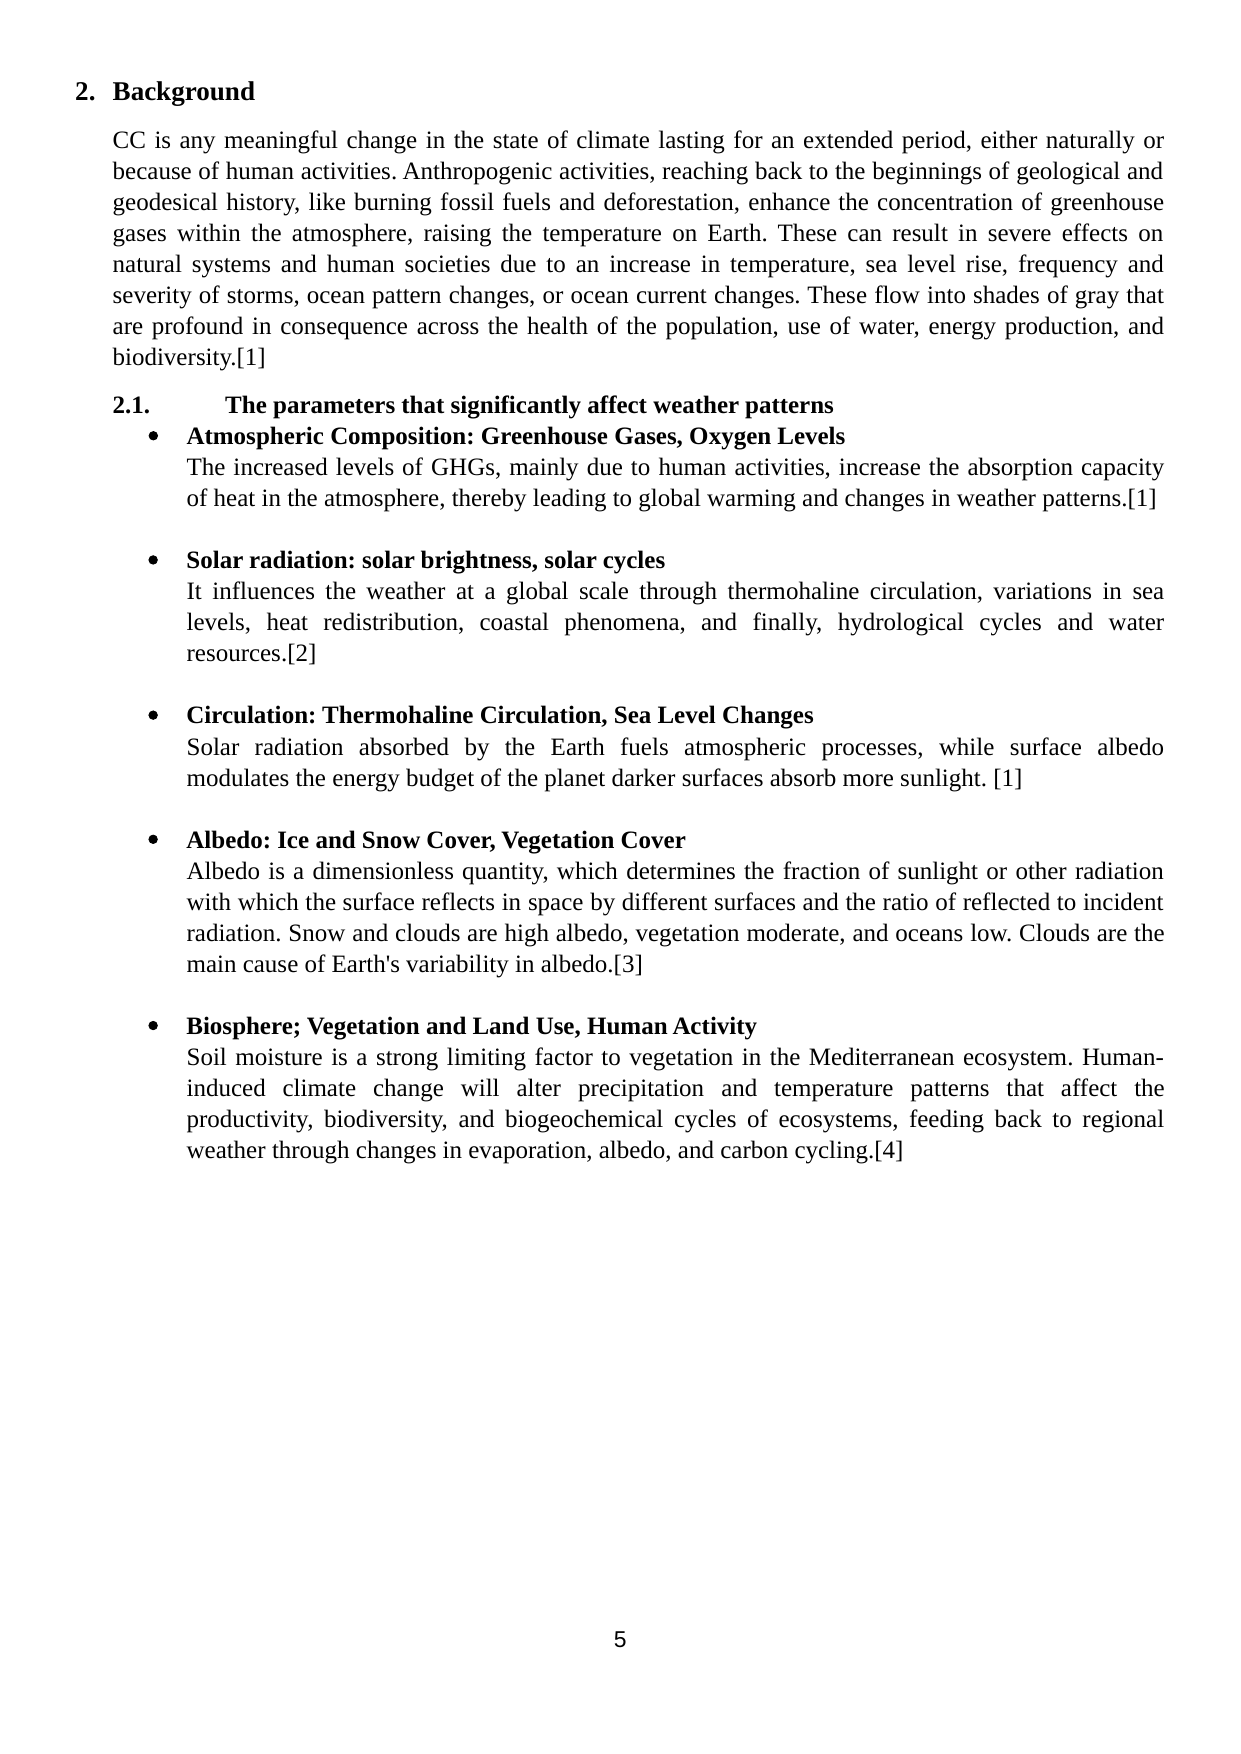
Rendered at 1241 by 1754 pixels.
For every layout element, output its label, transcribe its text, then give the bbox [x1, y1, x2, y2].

list Biosphere; Vegetation and Land Use, Human Activity [149, 1011, 1165, 1040]
list The increased levels of GHGs, mainly due to human activities, increase the absorption capacity of heat in the atmosphere, thereby leading to global warming and changes in weather patterns.[1] [186, 452, 1165, 512]
list Soil moisture is a strong limiting factor to vegetation in the Mediterranean ecosystem. Human-induced climate change will alter precipitation and temperature patterns that affect the productivity, biodiversity, and biogeochemical cycles of ecosystems, feeding back to regional weather through changes in evaporation, albedo, and carbon cycling.[4] [186, 1042, 1165, 1164]
list Circulation: Thermohaline Circulation, Sea Level Changes [149, 701, 1165, 729]
list Solar radiation absorbed by the Earth fuels atmospheric processes, while surface albedo modulates the energy budget of the planet darker surfaces absorb more sunlight. [1] [186, 732, 1165, 791]
list Background [75, 75, 1165, 106]
list It influences the weather at a global scale through thermohaline circulation, variations in sea levels, heat redistribution, coastal phenomena, and finally, hydrological cycles and water resources.[2] [186, 576, 1165, 667]
list Albedo is a dimensionless quantity, which determines the fraction of sunlight or other radiation with which the surface reflects in space by different surfaces and the ratio of reflected to incident radiation. Snow and clouds are high albedo, vegetation moderate, and oceans low. Clouds are the main cause of Earth's variability in albedo.[3] [186, 856, 1165, 978]
list The parameters that significantly affect weather patterns [112, 390, 1165, 419]
list Solar radiation: solar brightness, solar cycles [149, 545, 1165, 574]
list Albedo: Ice and Snow Cover, Vegetation Cover [149, 825, 1165, 853]
text CC is any meaningful change in the state of climate lasting for an extended period, either naturally or because of human activities. Anthropogenic activities, reaching back to the beginnings of geological and geodesical history, like burning fossil fuels and deforestation, enhance the concentration of greenhouse gases within the atmosphere, raising the temperature on Earth. These can result in severe effects on natural systems and human societies due to an increase in temperature, sea level rise, frequency and severity of storms, ocean pattern changes, or ocean current changes. These flow into shades of gray that are profound in consequence across the health of the population, use of water, energy production, and biodiversity.[1] [112, 125, 1165, 371]
list Atmospheric Composition: Greenhouse Gases, Oxygen Levels [149, 421, 1165, 450]
